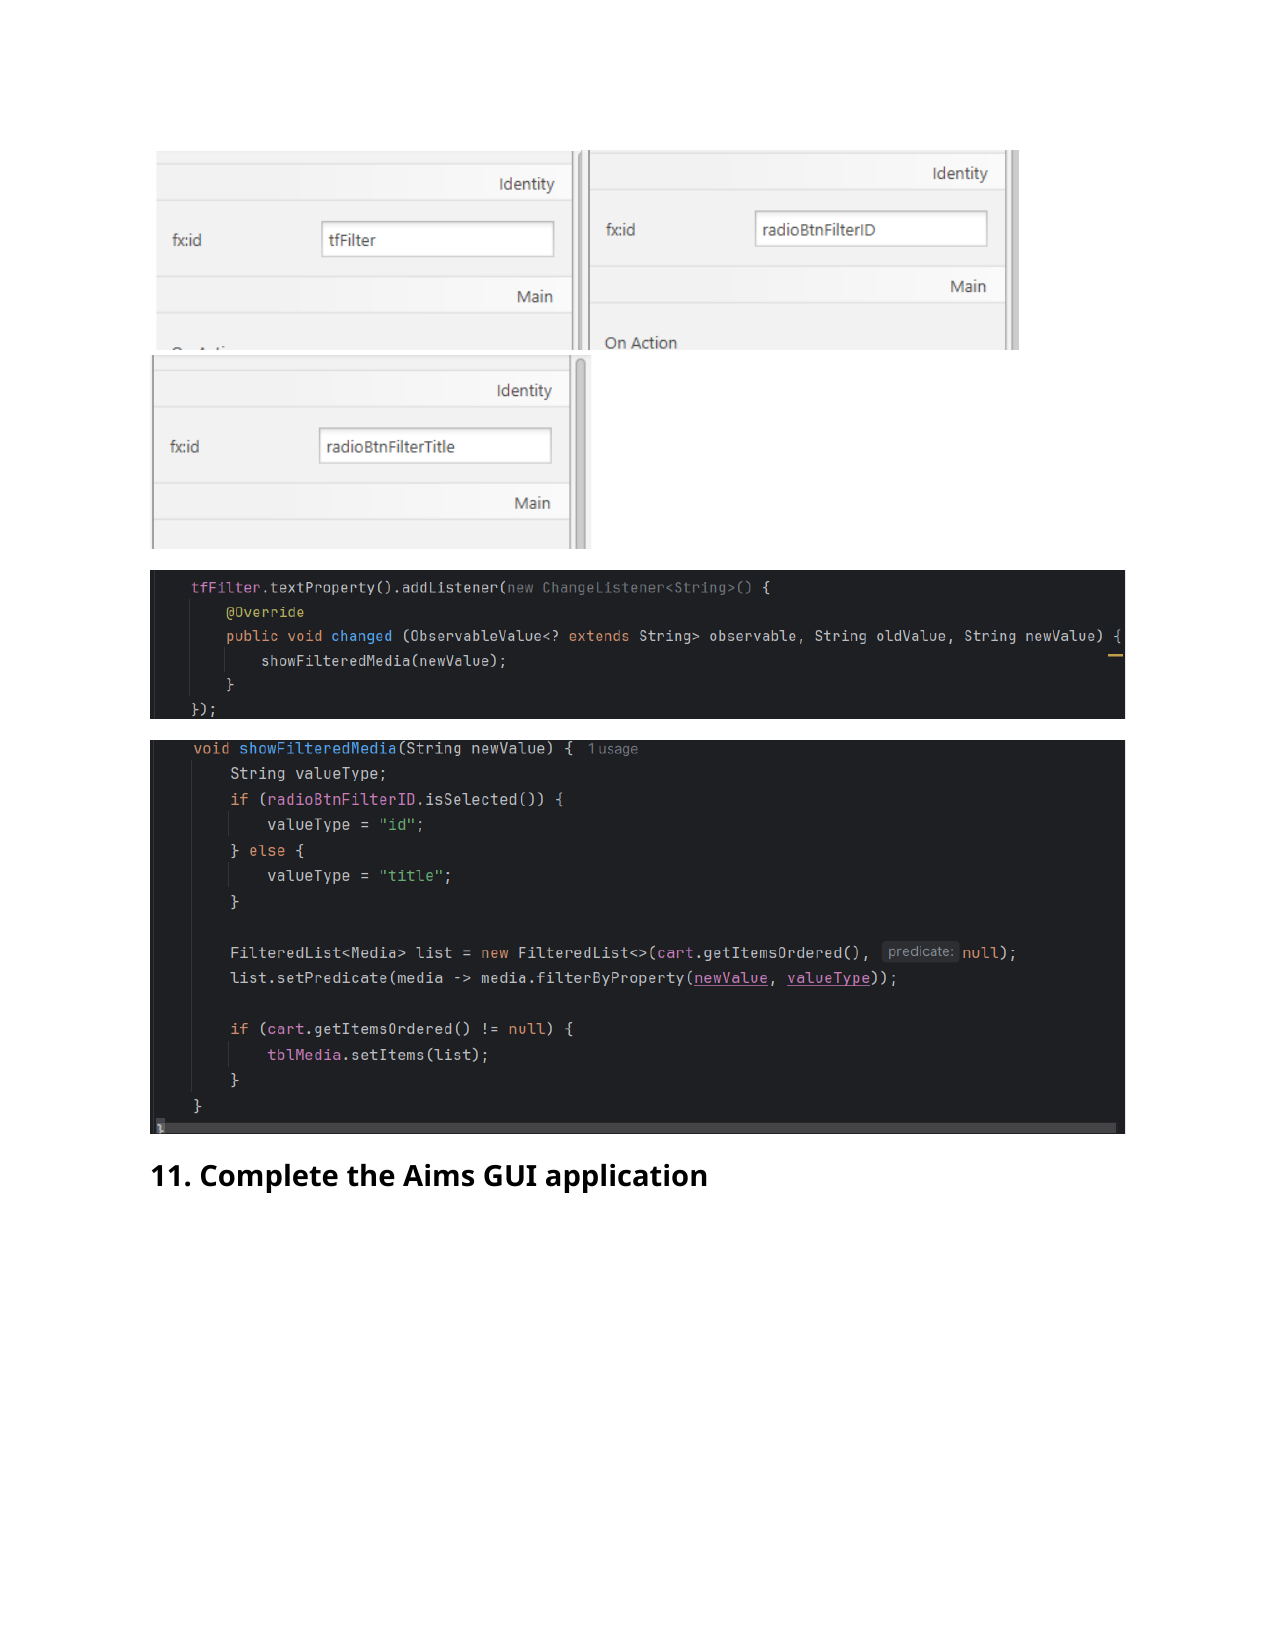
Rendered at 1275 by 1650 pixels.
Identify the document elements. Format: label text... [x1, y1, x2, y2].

text 11. Complete the Aims GUI application [150, 1155, 1125, 1195]
picture [150, 355, 592, 549]
picture [150, 740, 1125, 1134]
picture [156, 150, 1019, 350]
picture [150, 570, 1125, 719]
